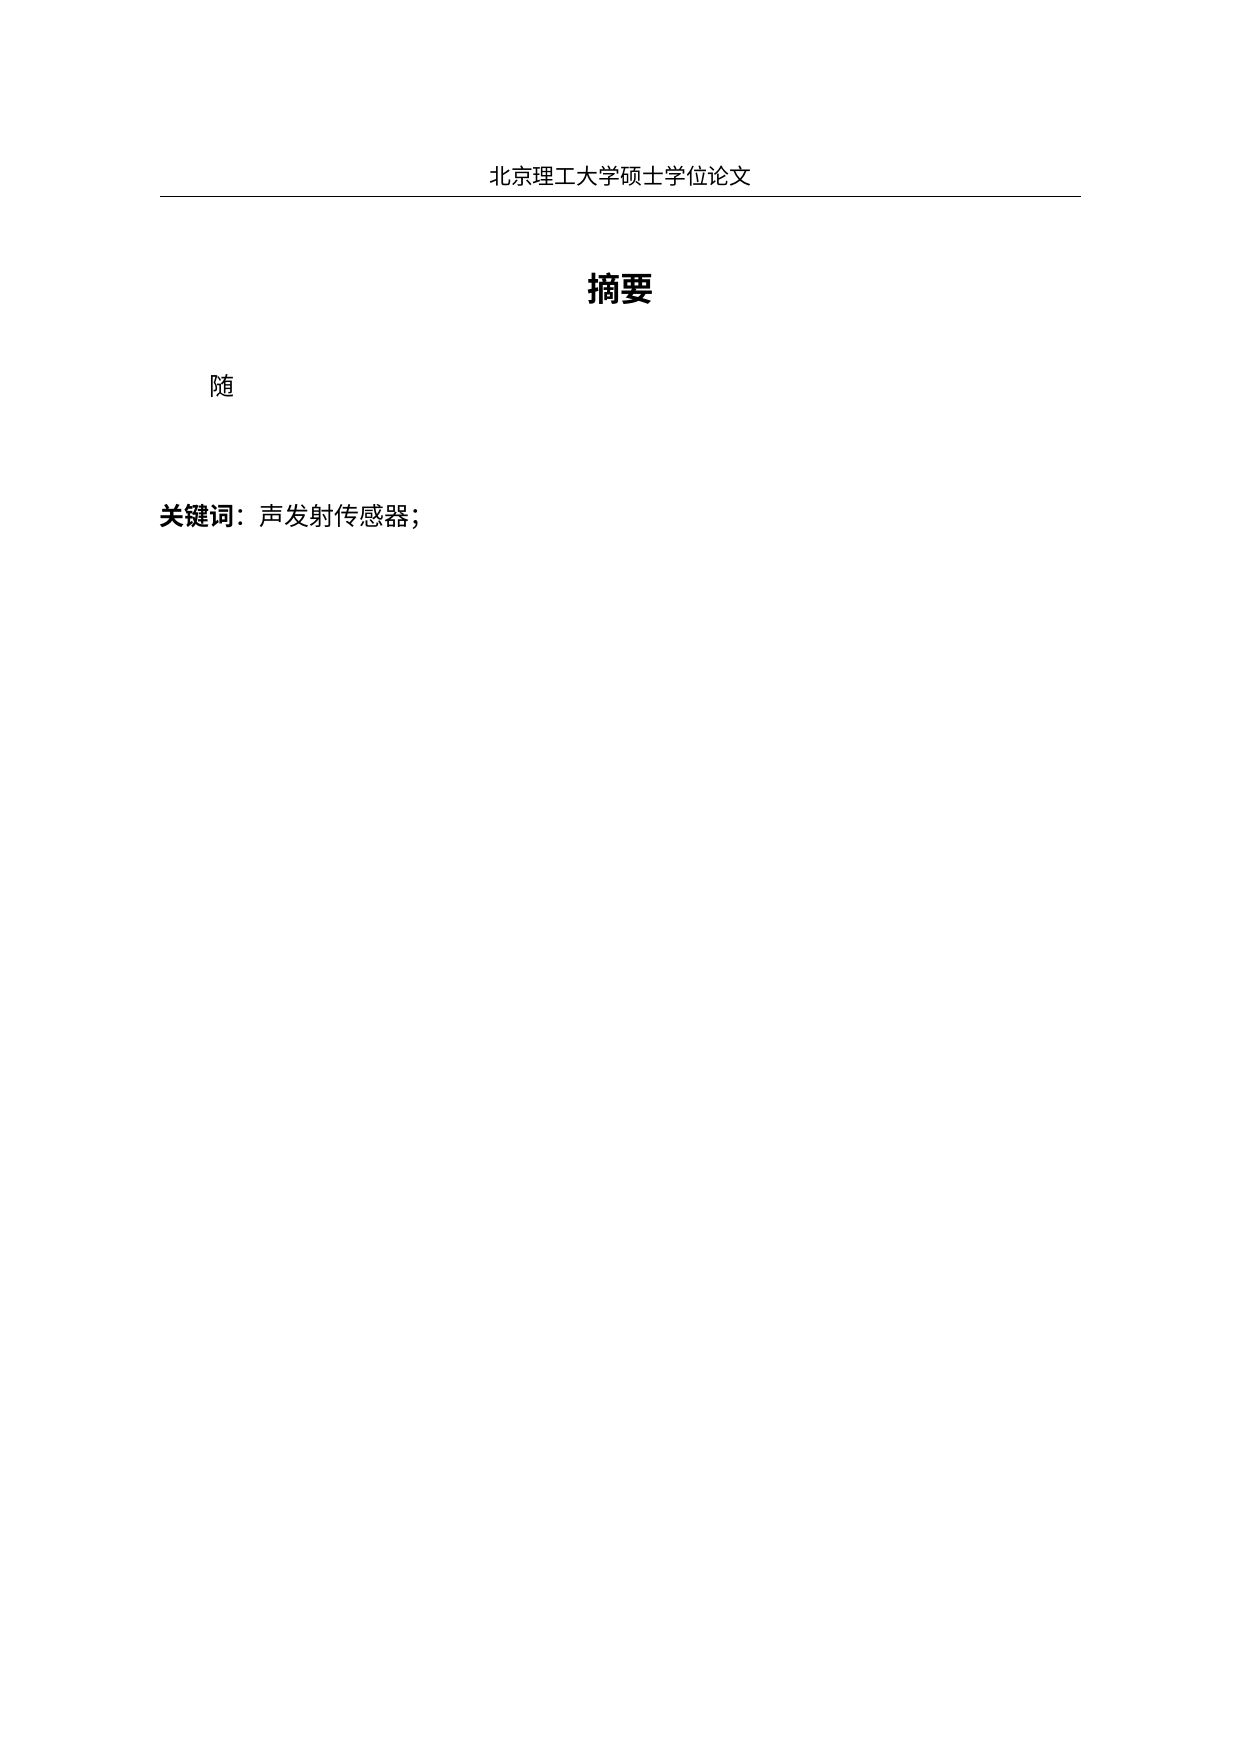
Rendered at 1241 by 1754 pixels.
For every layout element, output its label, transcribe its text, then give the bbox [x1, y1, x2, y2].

text 随 [159, 352, 1081, 417]
text 摘要 [159, 254, 1081, 319]
text 关键词：声发射传感器； [159, 482, 1081, 547]
